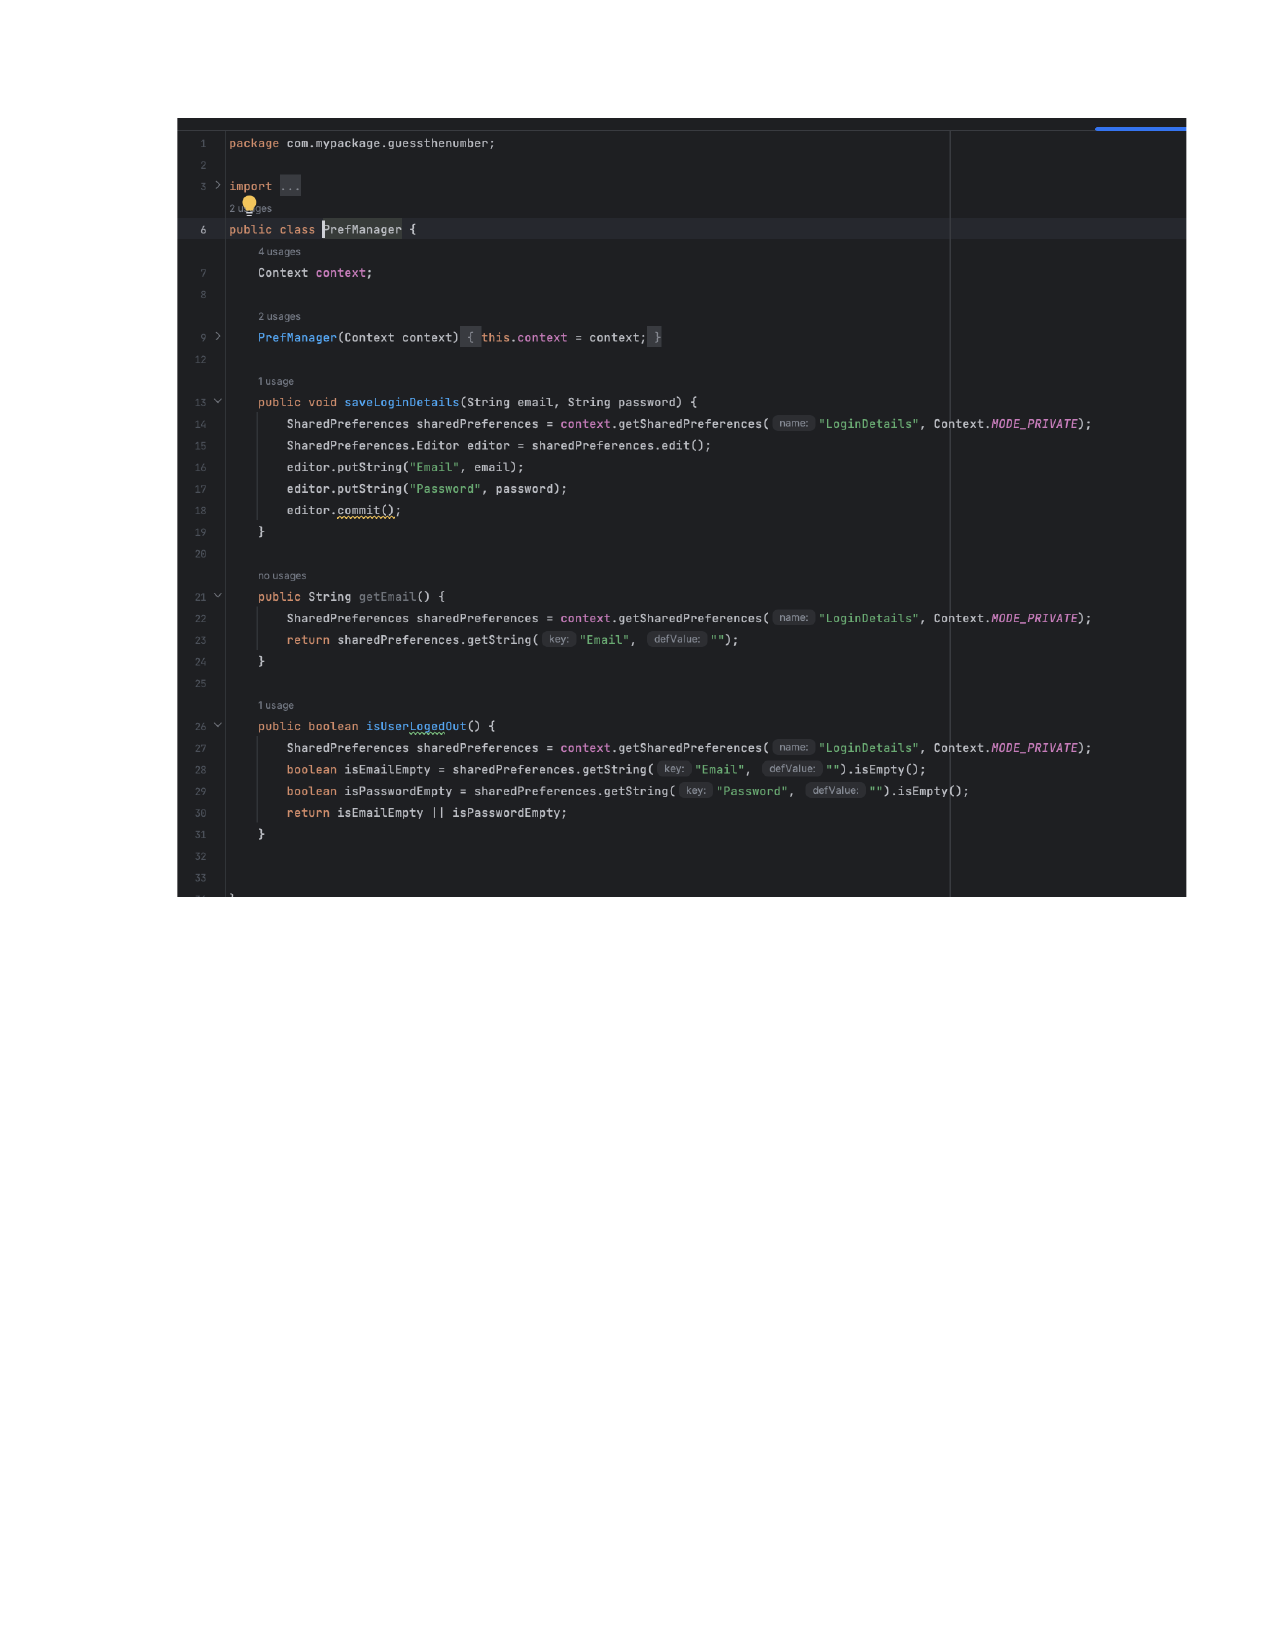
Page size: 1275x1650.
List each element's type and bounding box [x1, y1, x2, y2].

picture [177, 118, 1187, 897]
